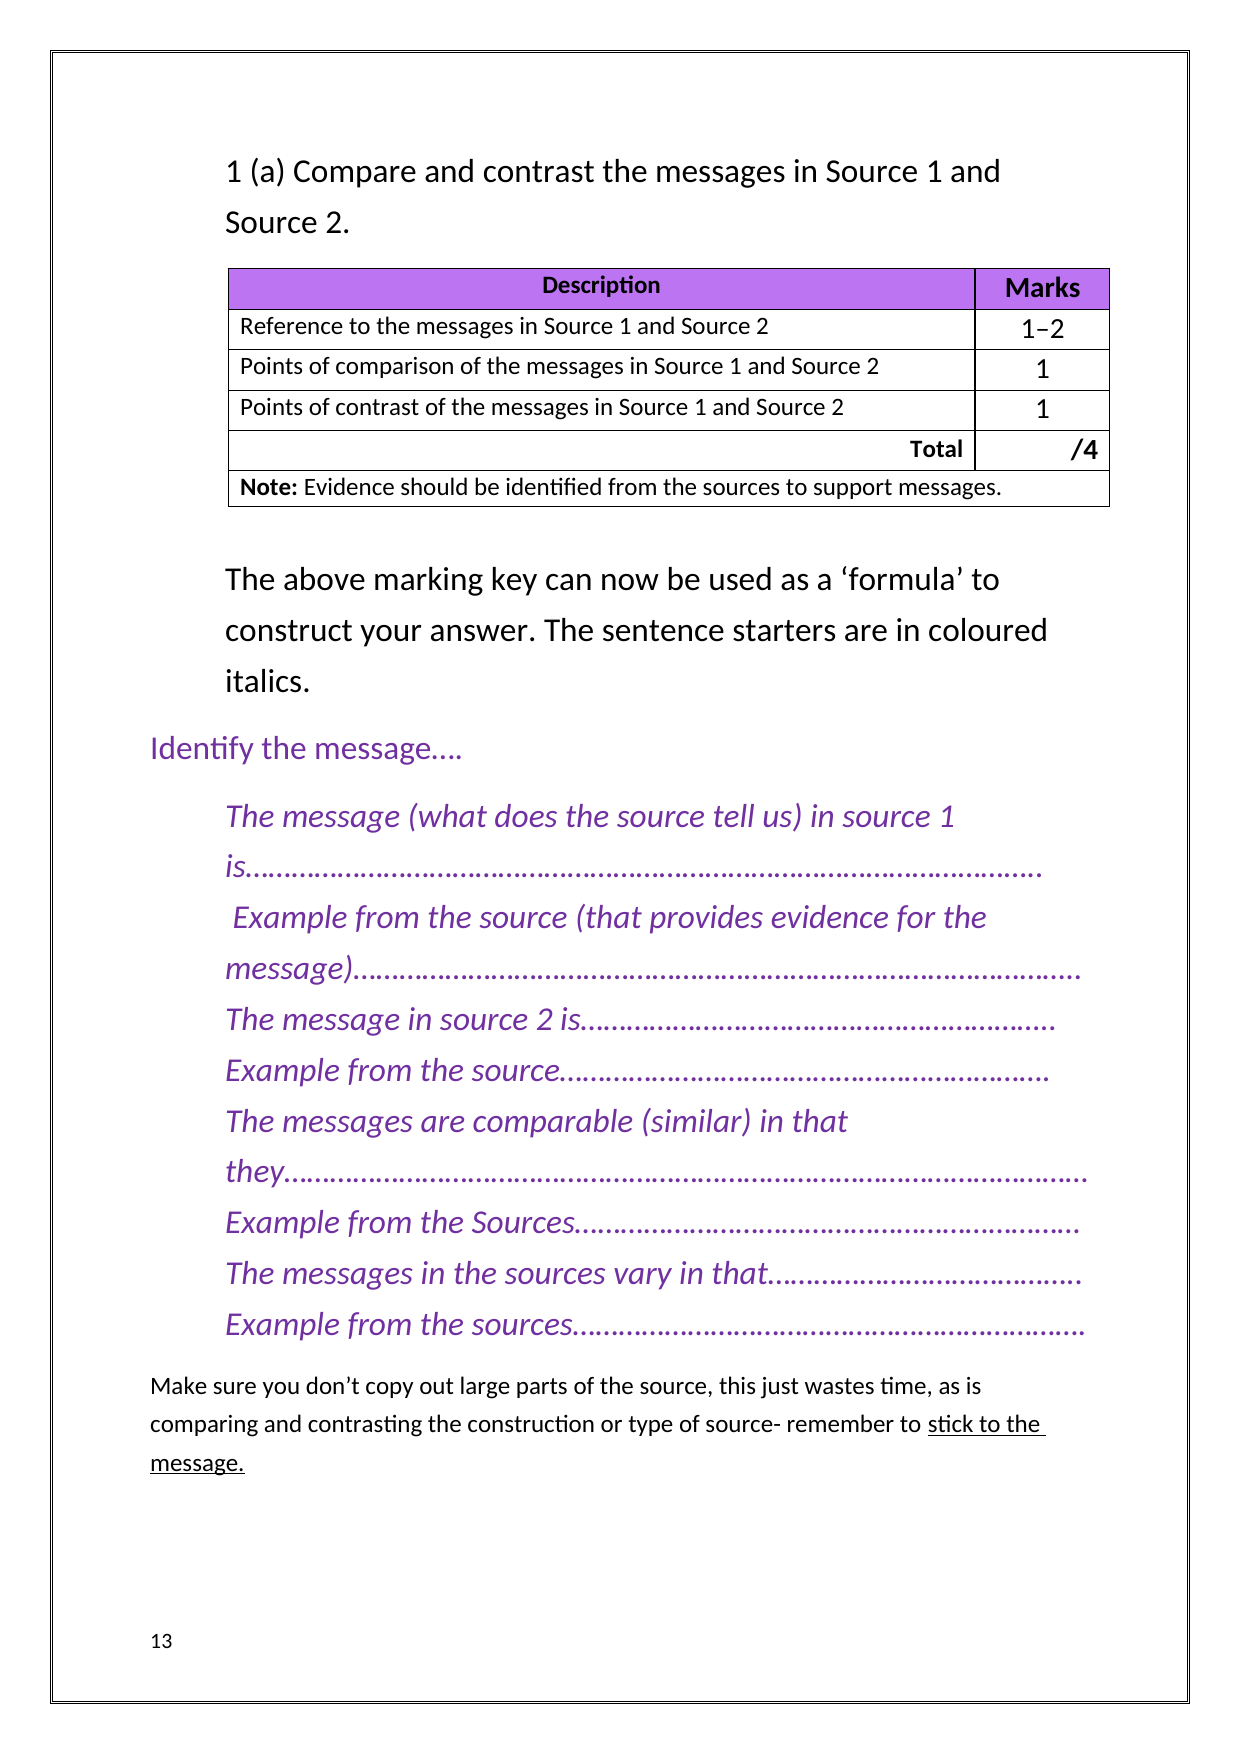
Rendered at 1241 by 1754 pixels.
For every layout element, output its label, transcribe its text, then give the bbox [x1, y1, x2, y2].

list Example from the sources…………………………………………………………. [225, 1303, 1090, 1344]
table_cell 1 [976, 391, 1109, 430]
table_cell /4 [976, 431, 1109, 470]
list Example from the source (that provides evidence for the message)………………………………………………………………………………….. [225, 896, 1090, 988]
list The message (what does the source tell us) in source 1 is………………………………………………………………………………………….. [225, 795, 1090, 886]
list The messages in the sources vary in that………………………………….. [225, 1252, 1090, 1293]
list Example from the source………………………………………………………. [225, 1049, 1090, 1089]
table_cell Total [229, 431, 974, 470]
table_cell Note: Evidence should be identified from the sources to support messages. [229, 471, 1109, 506]
list Example from the Sources………………………………………………………… [225, 1201, 1090, 1242]
text Make sure you don’t copy out large parts of the source, this just wastes time, as is comparing and contrasting the construction or type of source- remember to stick to the message. [150, 1371, 1090, 1477]
list 1 (a) Compare and contrast the messages in Source 1 and Source 2. [225, 150, 1090, 242]
list The messages are comparable (similar) in that they…………………………………………………………………………………………… [225, 1100, 1090, 1191]
table_cell Points of contrast of the messages in Source 1 and Source 2 [229, 391, 974, 430]
table_header Marks [976, 269, 1109, 309]
text Identify the message…. [150, 727, 1090, 768]
list The above marking key can now be used as a ‘formula’ to construct your answer. The sentence starters are in coloured italics. [225, 558, 1090, 700]
table_cell Reference to the messages in Source 1 and Source 2 [229, 310, 974, 349]
list The message in source 2 is…………………………………………………….. [225, 998, 1090, 1039]
table_header Description [229, 269, 974, 309]
table_cell Points of comparison of the messages in Source 1 and Source 2 [229, 350, 974, 389]
table_cell 1 [976, 350, 1109, 389]
table_cell 1–2 [976, 310, 1109, 349]
